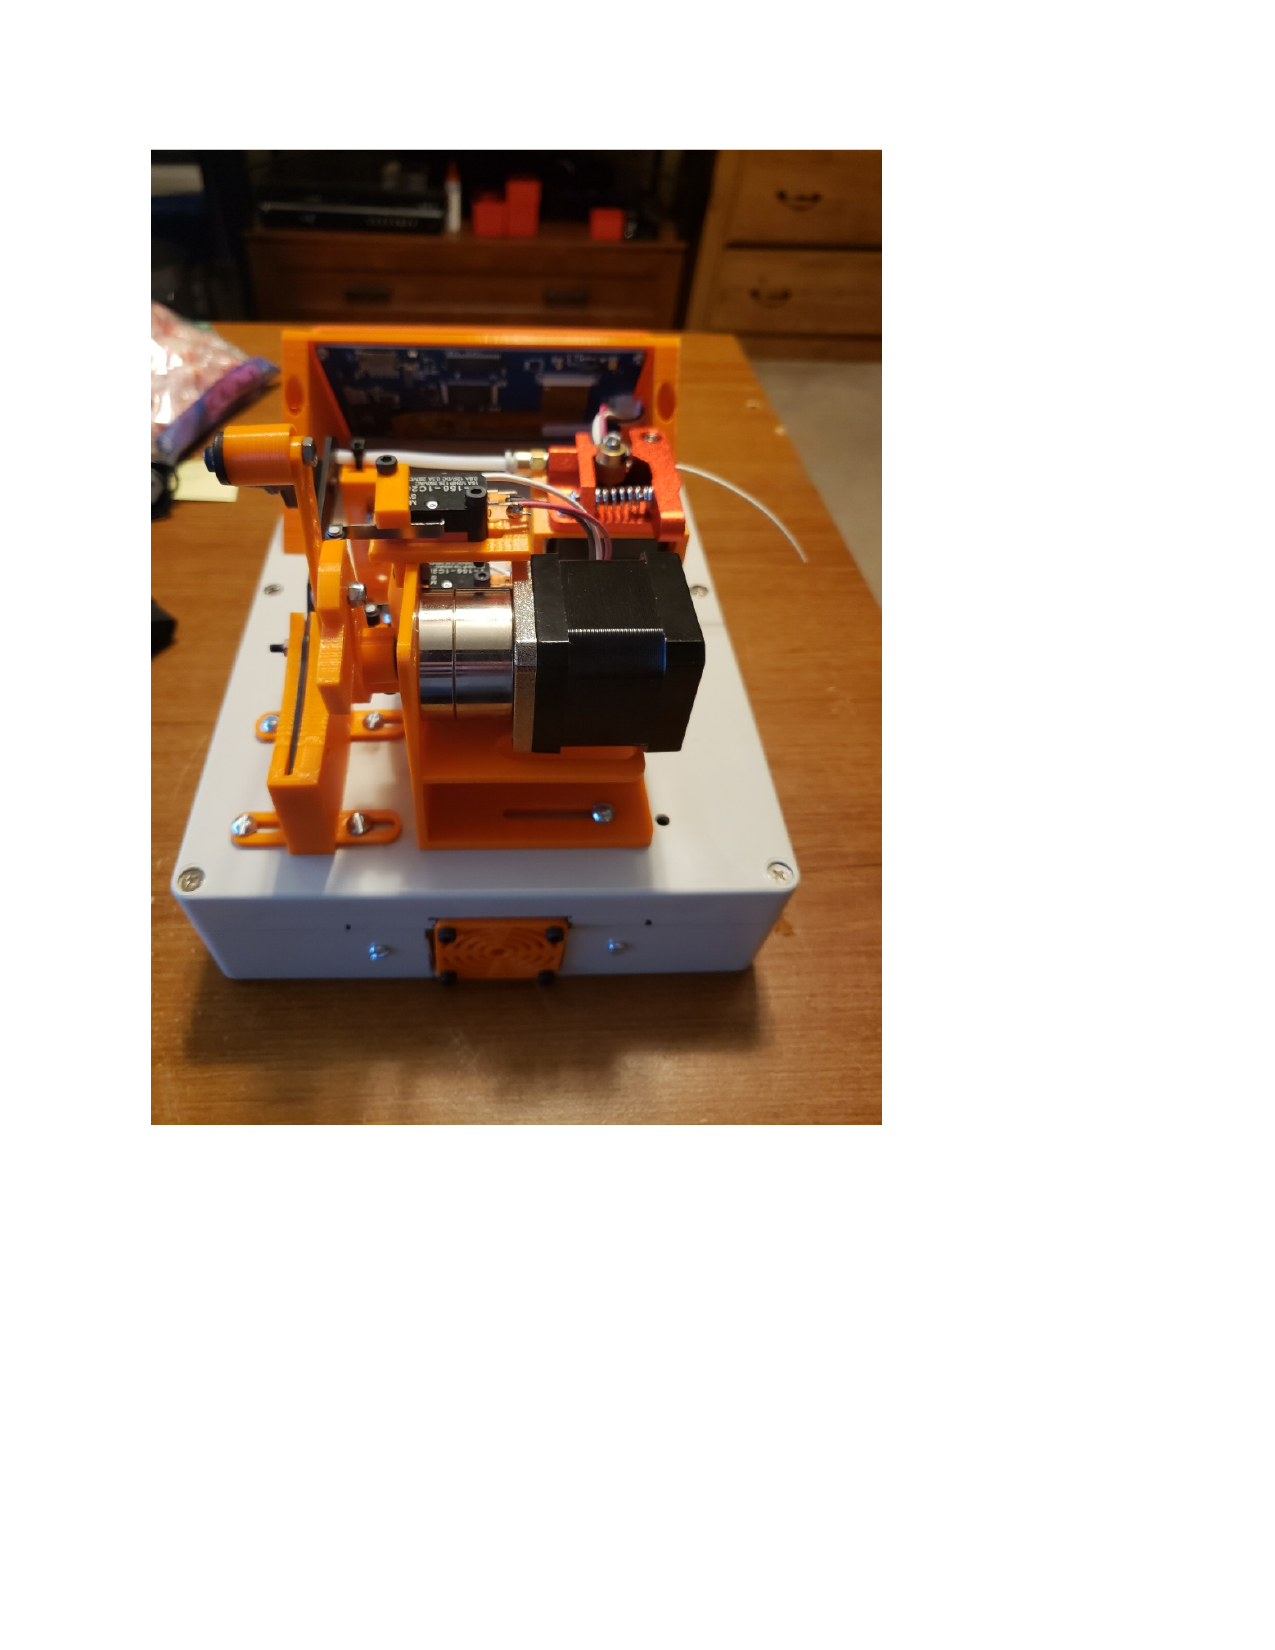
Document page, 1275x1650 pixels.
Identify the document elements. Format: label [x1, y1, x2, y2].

picture [151, 151, 882, 1124]
